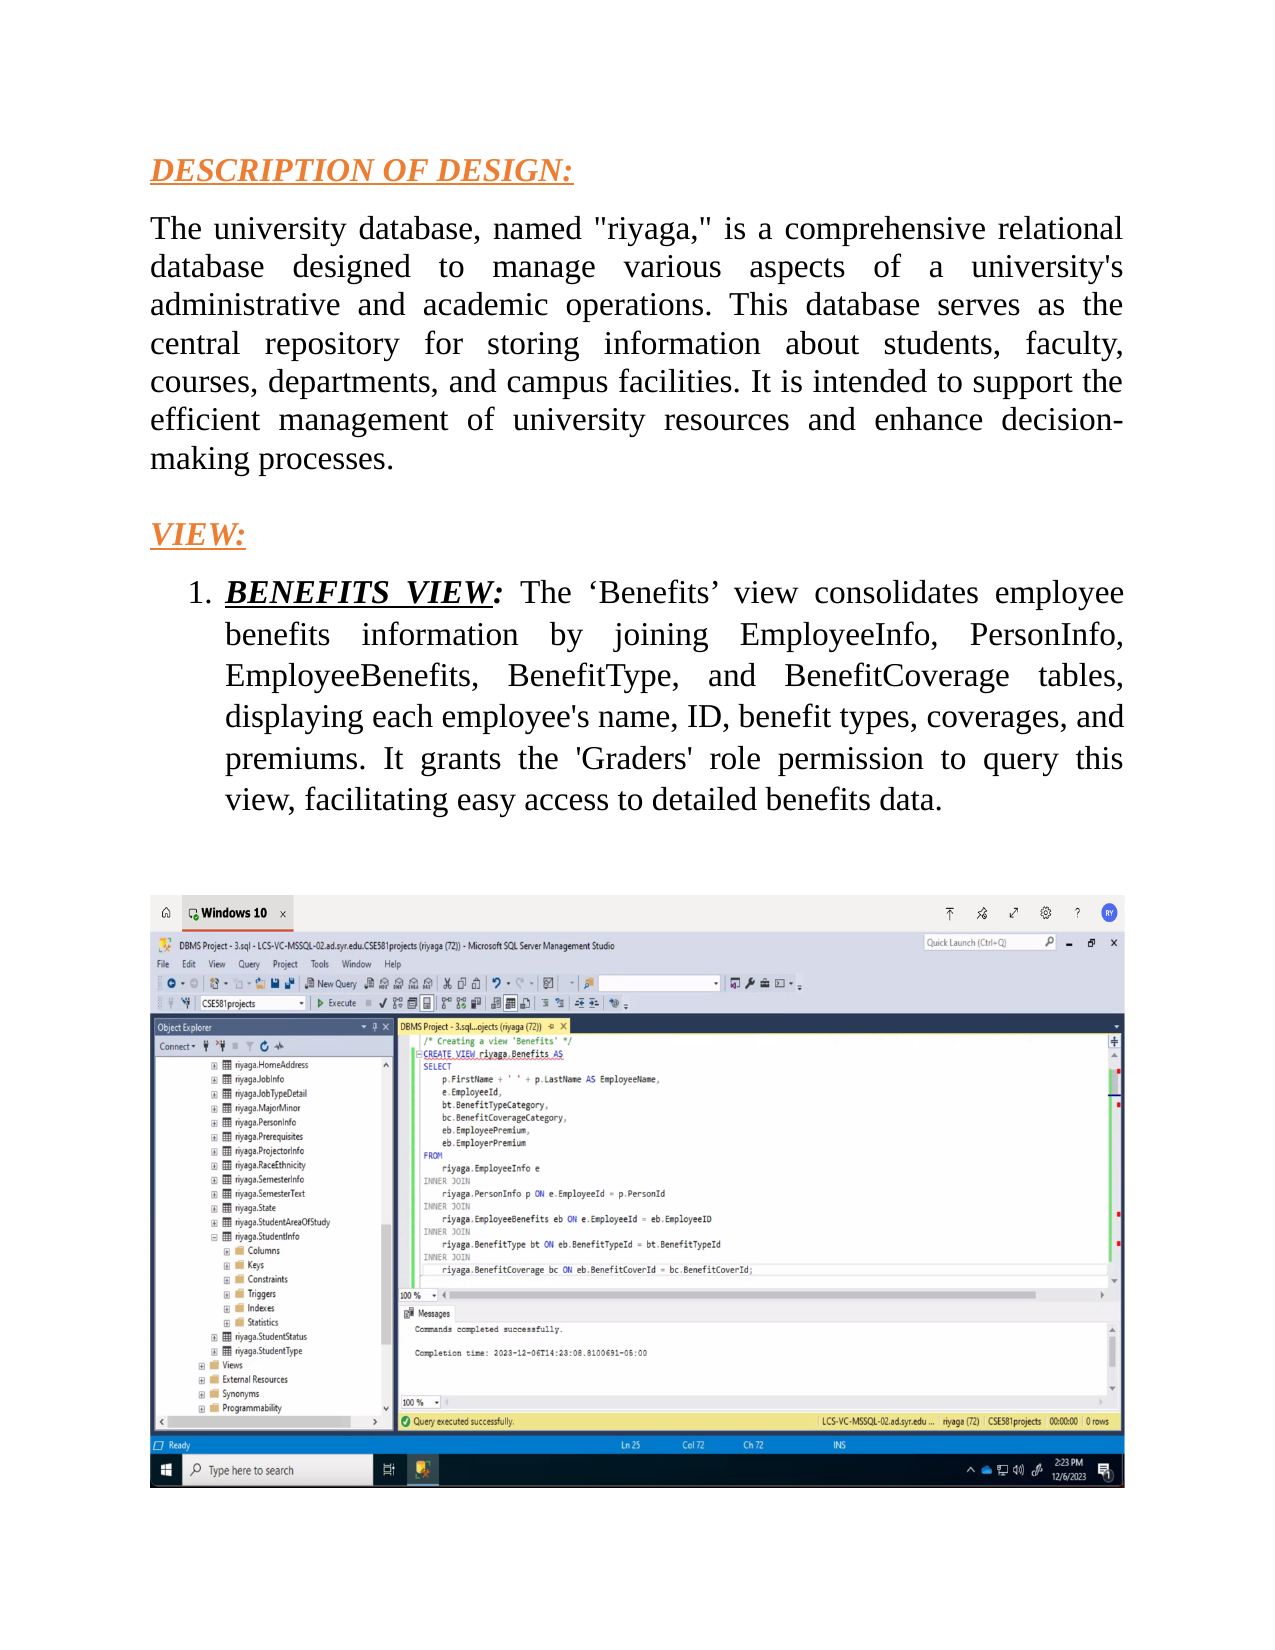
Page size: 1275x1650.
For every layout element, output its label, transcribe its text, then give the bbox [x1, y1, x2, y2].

text DESCRIPTION OF DESIGN: [150, 150, 1125, 188]
text The university database, named "riyaga," is a comprehensive relational database designed to manage various aspects of a university's administrative and academic operations. This database serves as the central repository for storing information about students, faculty, courses, departments, and campus facilities. It is intended to support the efficient management of university resources and enhance decision-making processes. [150, 208, 1125, 476]
picture [150, 895, 1125, 1488]
text VIEW: [150, 515, 1125, 553]
list BENEFITS VIEW: The ‘Benefits’ view consolidates employee benefits information by joining EmployeeInfo, PersonInfo, EmployeeBenefits, BenefitType, and BenefitCoverage tables, displaying each employee's name, ID, benefit types, coverages, and premiums. It grants the 'Graders' role permission to query this view, facilitating easy access to detailed benefits data. [187, 573, 1125, 818]
